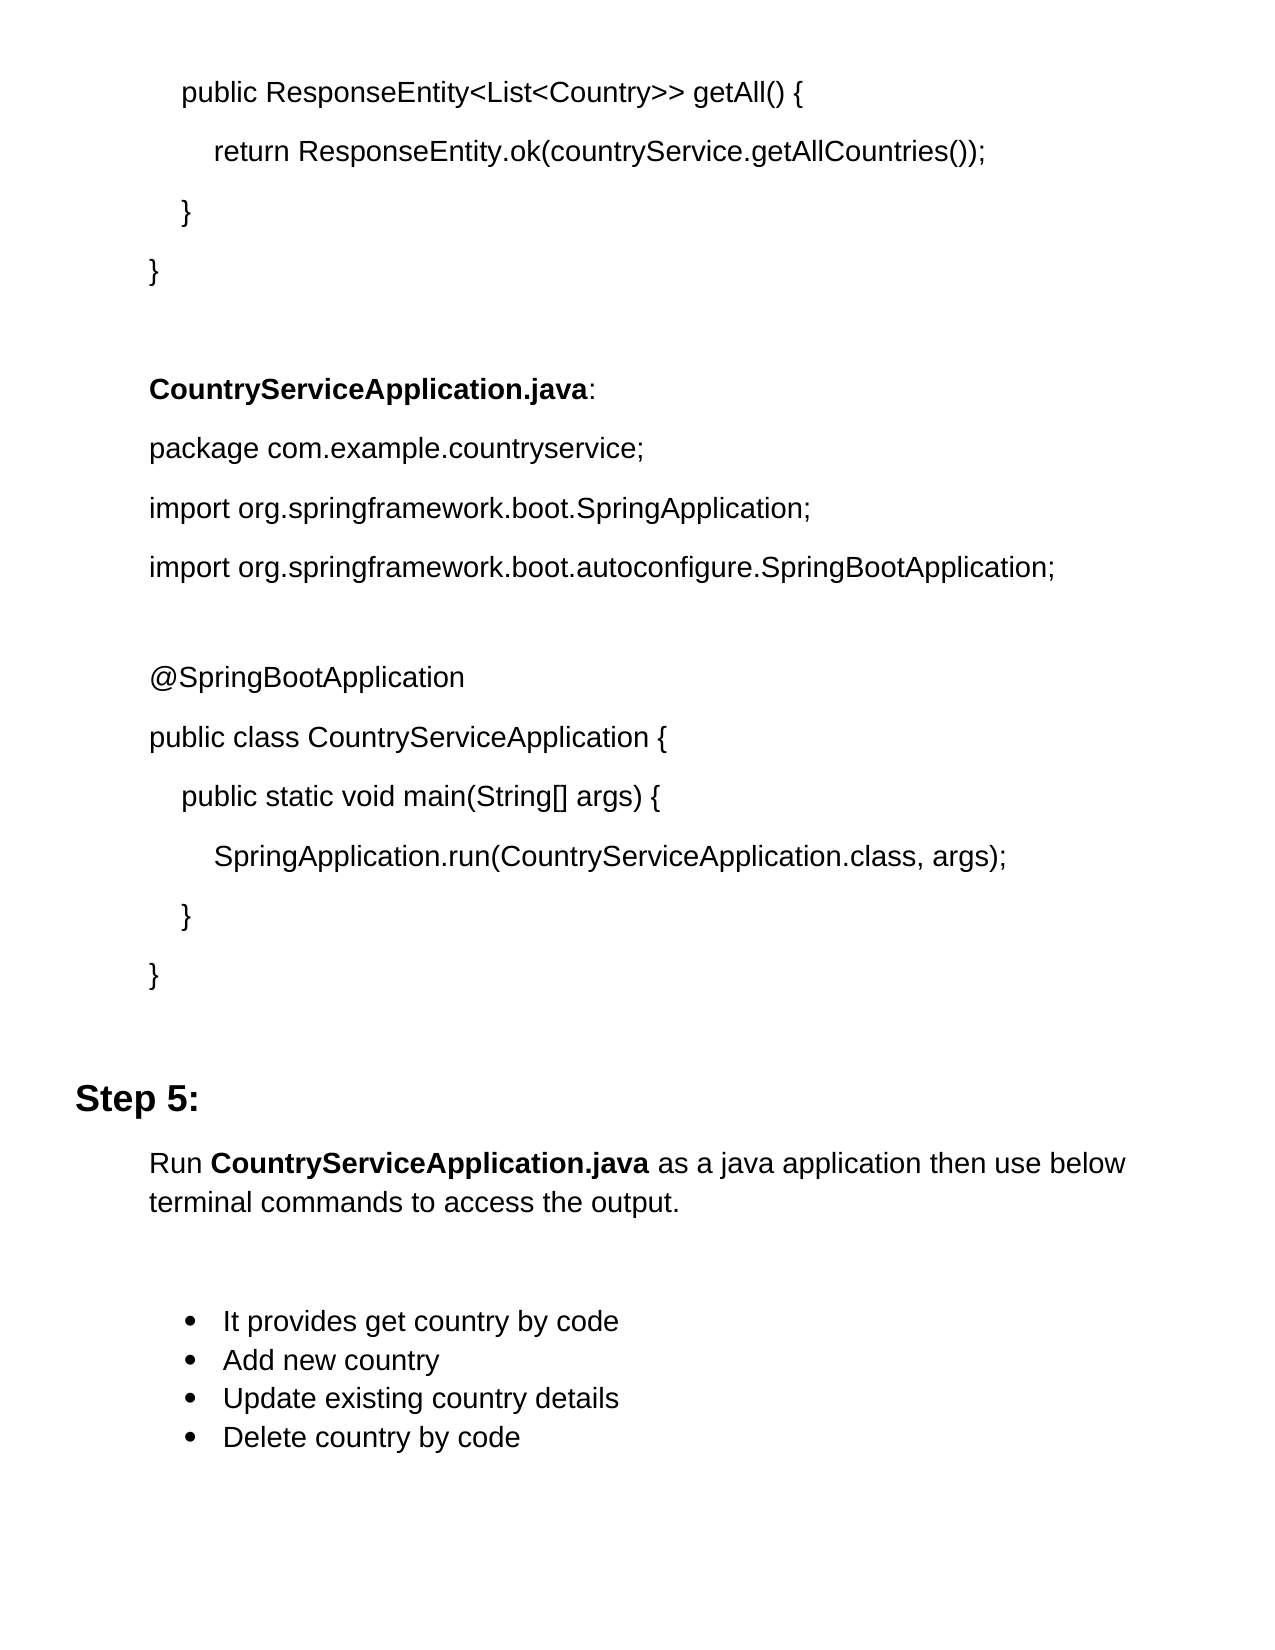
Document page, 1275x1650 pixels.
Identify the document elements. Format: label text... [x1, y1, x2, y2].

text import org.springframework.boot.SpringApplication; [149, 491, 1200, 524]
list It provides get country by code [185, 1304, 1200, 1337]
text } [149, 194, 1200, 227]
text } [149, 898, 1200, 931]
text package com.example.countryservice; [149, 431, 1200, 465]
text } [149, 957, 1200, 991]
text Run CountryServiceApplication.java as a java application then use below terminal commands to access the output. [149, 1146, 1200, 1218]
text CountryServiceApplication.java: [149, 372, 1200, 405]
text public ResponseEntity<List<Country>> getAll() { [149, 75, 1200, 108]
text Step 5: [75, 1076, 1200, 1119]
text public static void main(String[] args) { [149, 779, 1200, 813]
text return ResponseEntity.ok(countryService.getAllCountries()); [149, 134, 1200, 168]
text @SpringBootApplication [149, 660, 1200, 694]
text } [149, 253, 1200, 287]
text public class CountryServiceApplication { [149, 720, 1200, 753]
text import org.springframework.boot.autoconfigure.SpringBootApplication; [149, 550, 1200, 583]
list Delete country by code [185, 1420, 1200, 1454]
list Add new country [185, 1342, 1200, 1376]
list Update existing country details [185, 1381, 1200, 1415]
text SpringApplication.run(CountryServiceApplication.class, args); [149, 838, 1200, 872]
